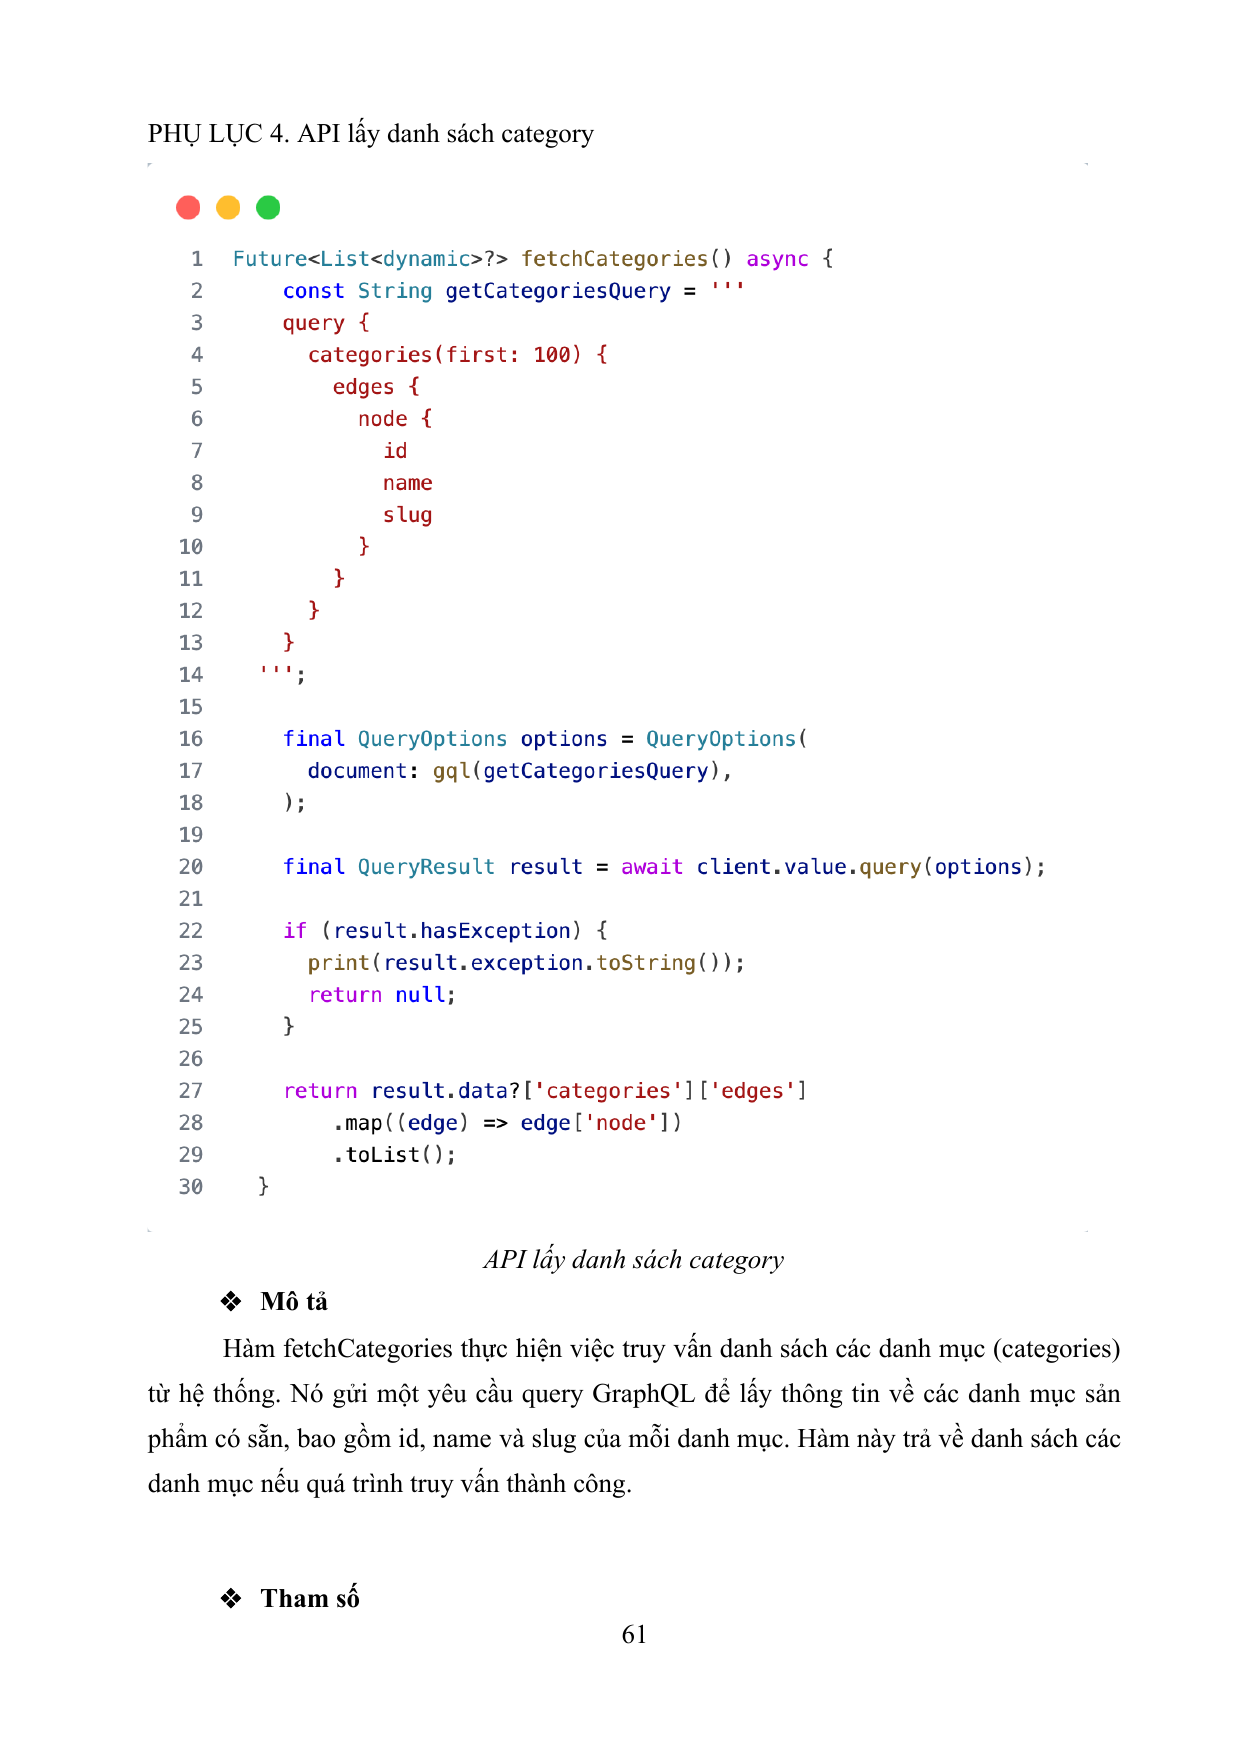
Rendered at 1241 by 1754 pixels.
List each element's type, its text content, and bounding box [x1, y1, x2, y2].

text Hàm fetchCategories thực hiện việc truy vấn danh sách các danh mục (categories) từ hệ thống. Nó gửi một yêu cầu query GraphQL để lấy thông tin về các danh mục sản phẩm có sẵn, bao gồm id, name và slug của mỗi danh mục. Hàm này trả về danh sách các danh mục nếu quá trình truy vấn thành công. [148, 1333, 1122, 1498]
list Mô tả [218, 1286, 1122, 1317]
text API lấy danh sách category [148, 1244, 1122, 1274]
list Tham số [218, 1583, 1122, 1614]
text PHỤ LỤC 4. API lấy danh sách category [148, 118, 1122, 148]
picture [147, 163, 1088, 1232]
